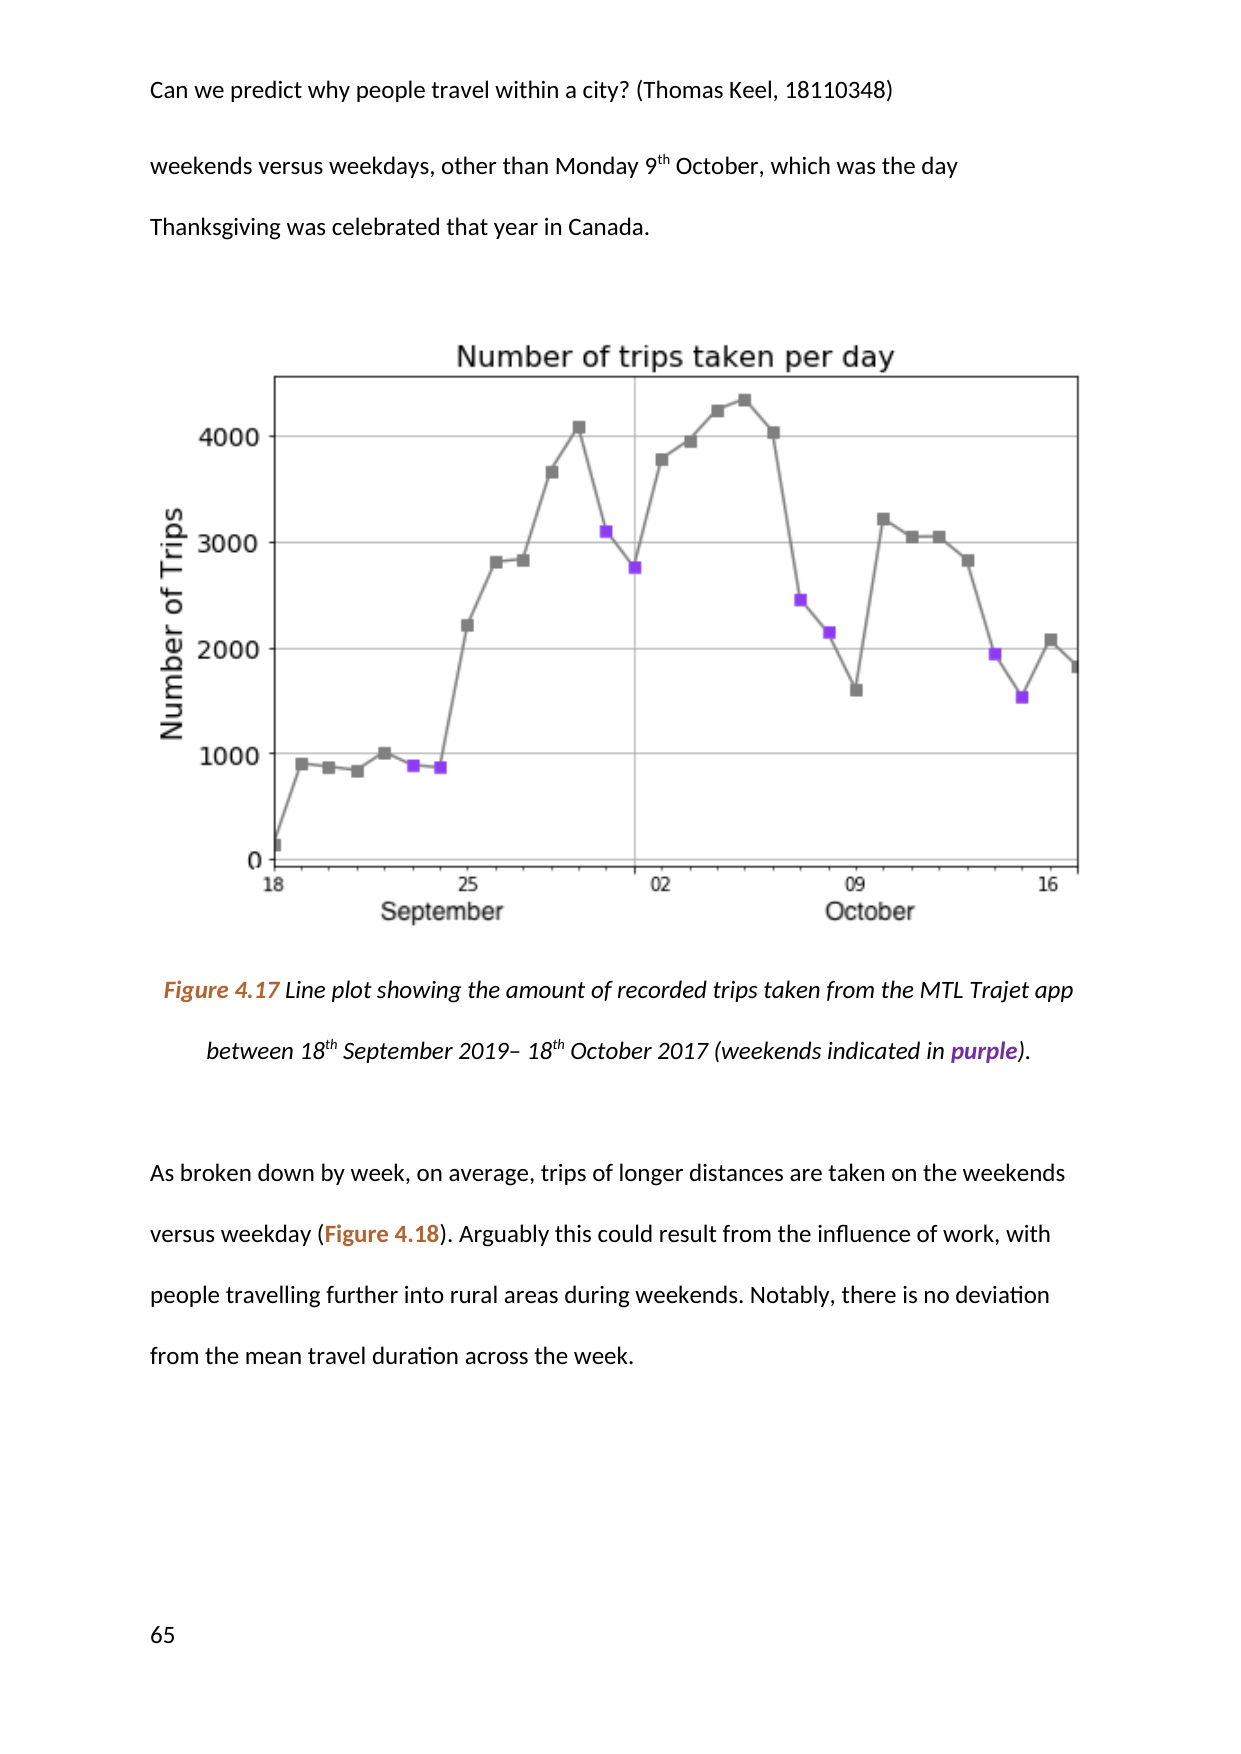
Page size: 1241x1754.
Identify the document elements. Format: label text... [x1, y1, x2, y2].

picture [150, 333, 1090, 944]
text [150, 150, 1090, 242]
text As broken down by week, on average, trips of longer distances are taken on the weekends versus weekday (Figure 4.18). Arguably this could result from the influence of work, with people travelling further into rural areas during weekends. Notably, there is no deviation from the mean travel duration across the week. [150, 1157, 1090, 1371]
text Figure 4.17 Line plot showing the amount of recorded trips taken from the MTL Trajet app between 18th September 2019– 18th October 2017 (weekends indicated in purple). [150, 974, 1090, 1066]
